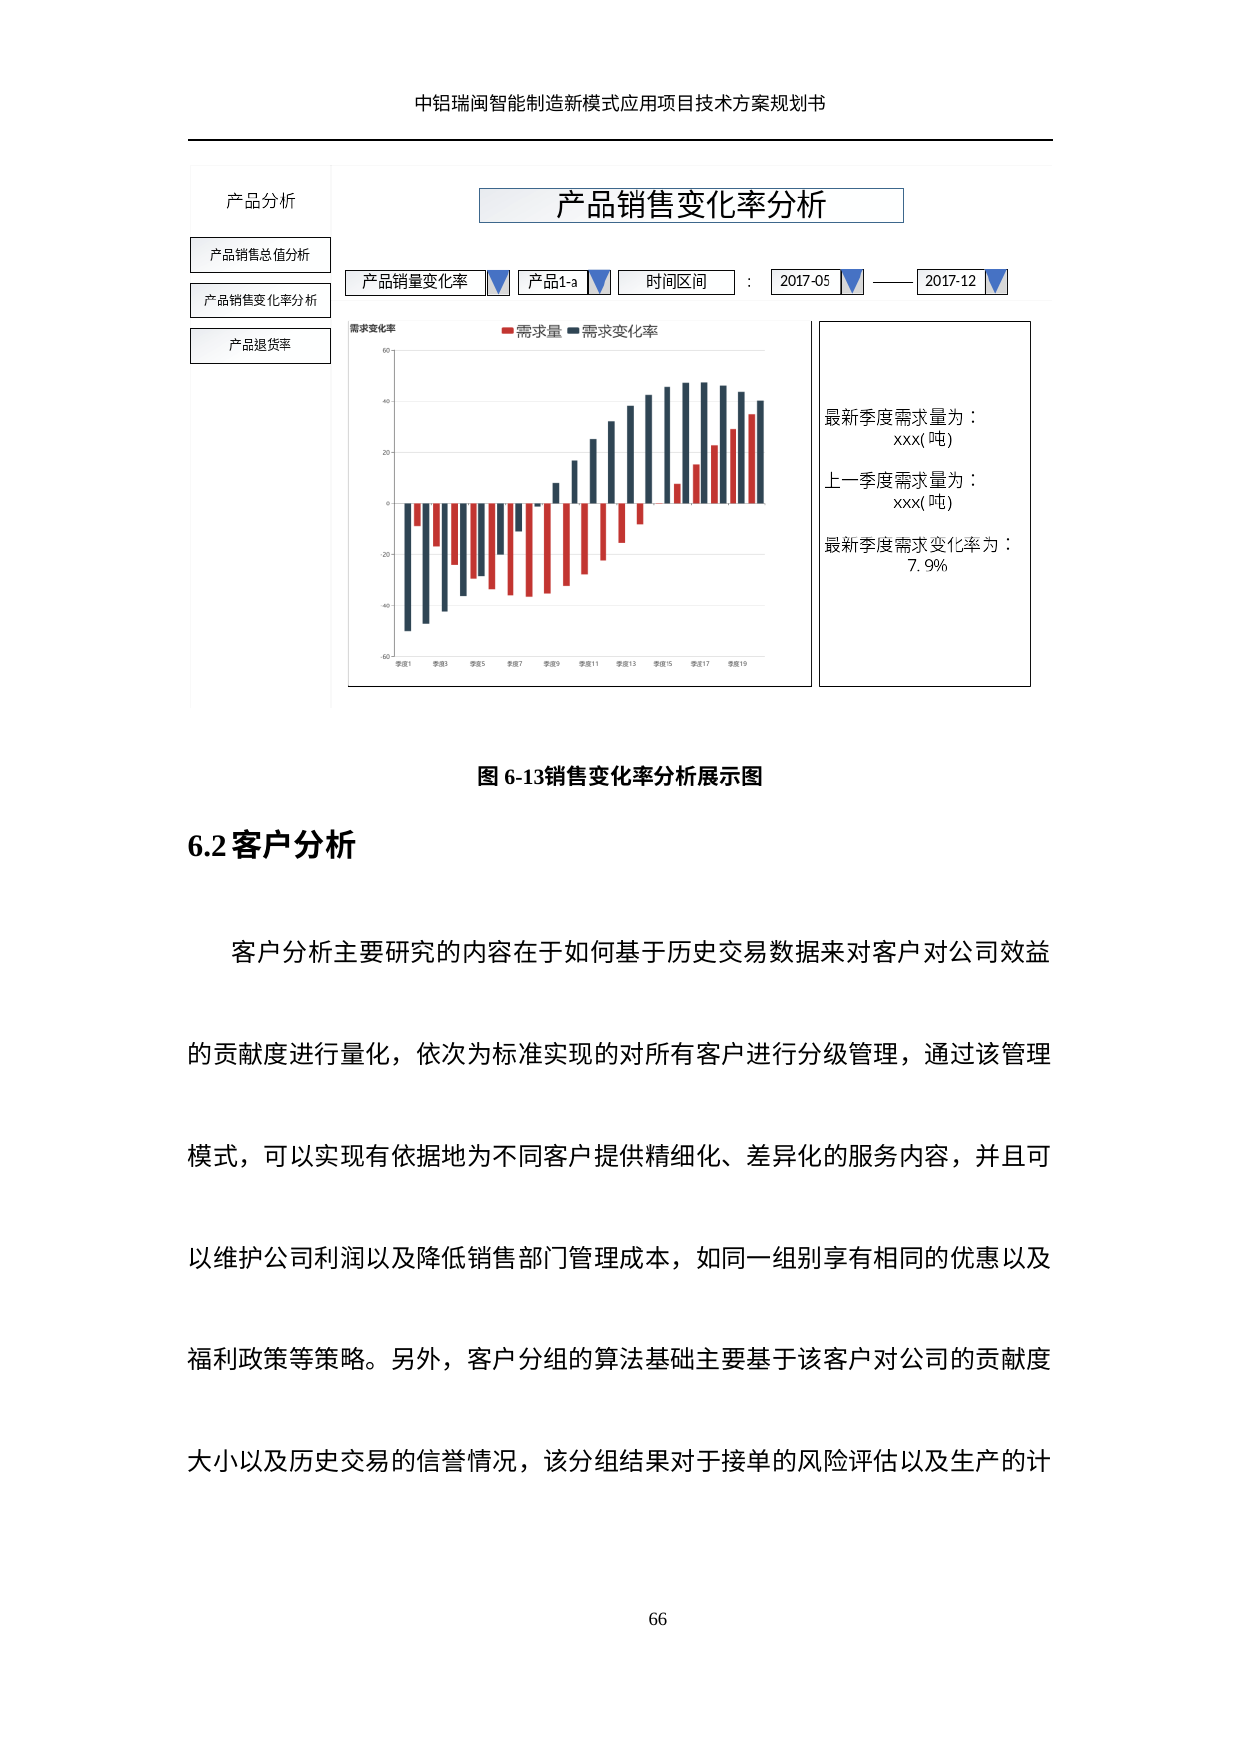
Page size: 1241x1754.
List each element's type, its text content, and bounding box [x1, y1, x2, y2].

text 图 6-6销售变化率分析展示图 [187, 758, 1053, 792]
subtitle 客户分析 [187, 809, 1053, 877]
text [187, 917, 1053, 1494]
